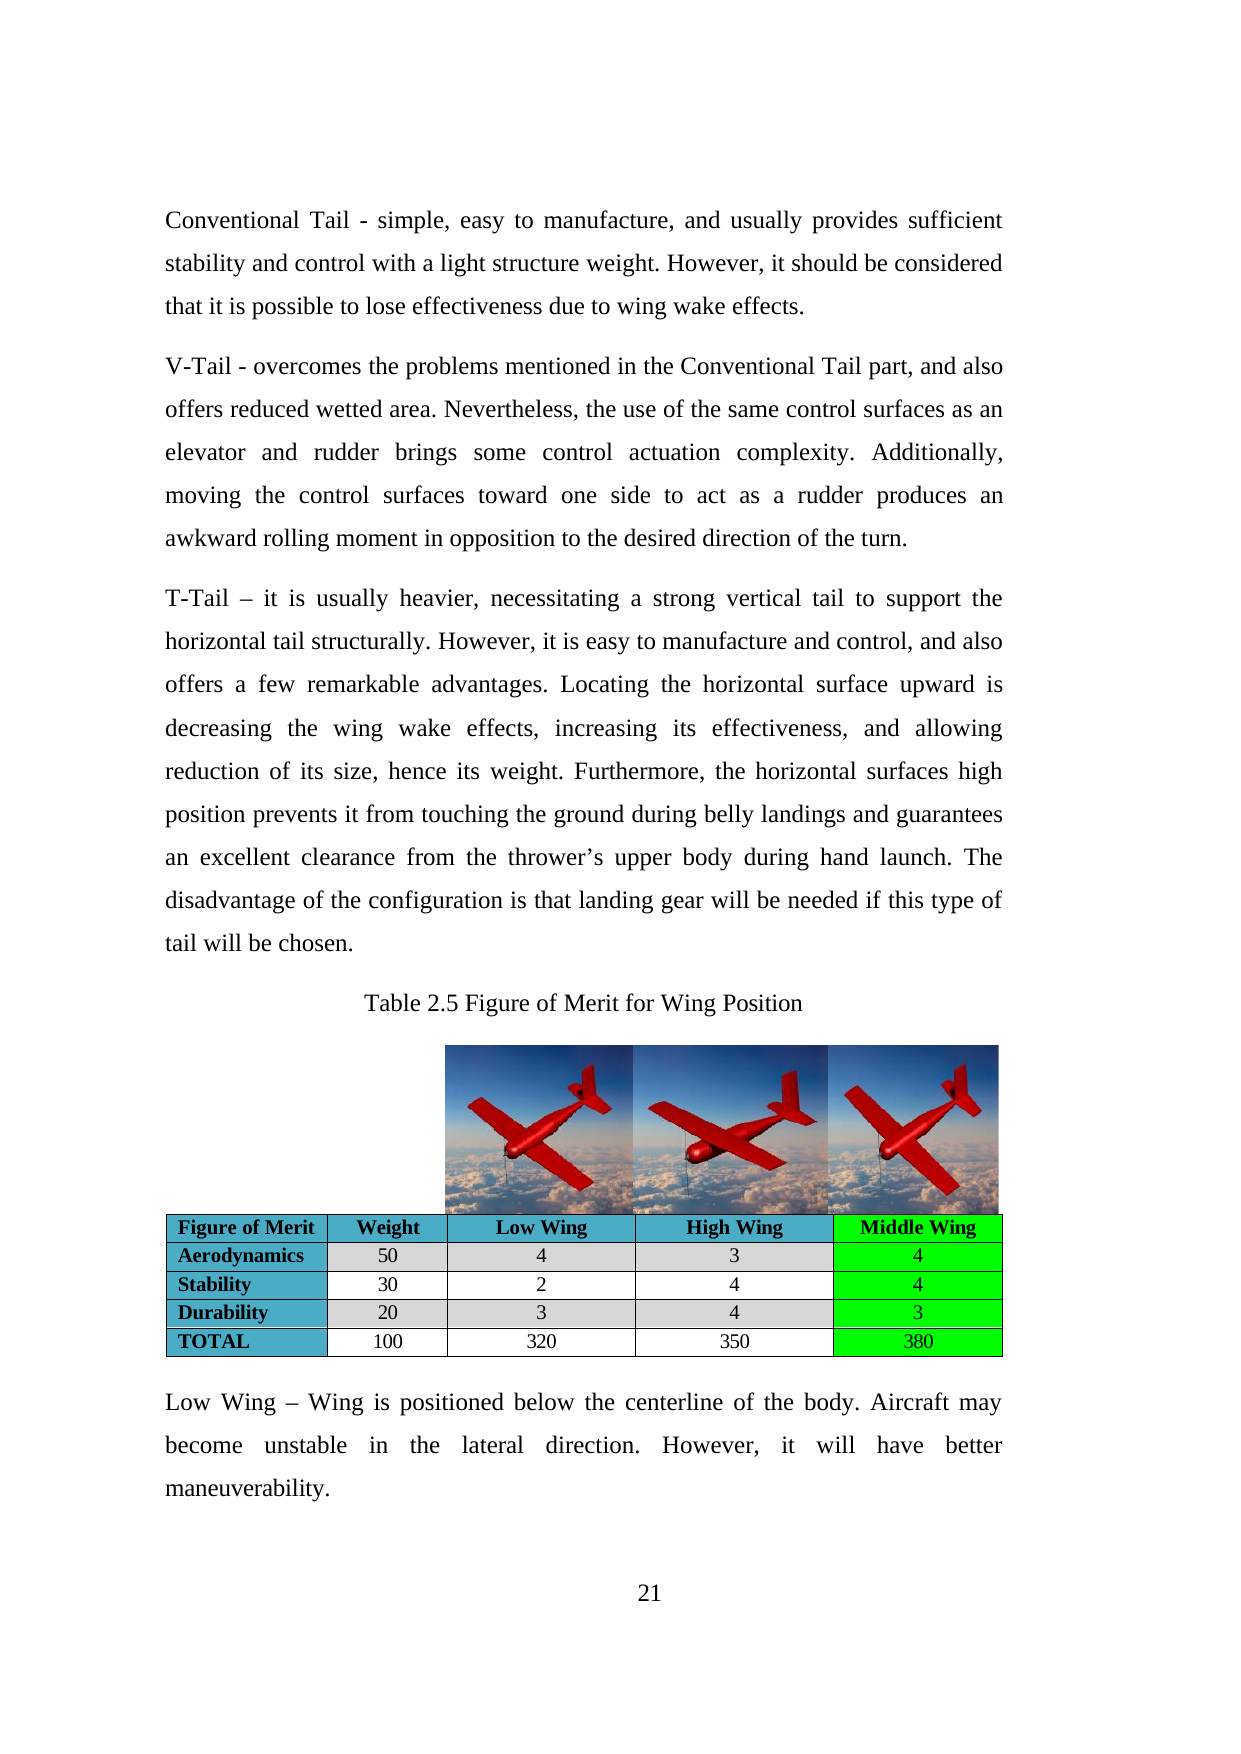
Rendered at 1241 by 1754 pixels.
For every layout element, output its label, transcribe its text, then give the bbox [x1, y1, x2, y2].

table_cell TOTAL [167, 1329, 327, 1356]
table_cell 2 [448, 1272, 635, 1299]
table_cell 350 [636, 1329, 833, 1356]
table_header High Wing [636, 1215, 833, 1242]
text V-Tail - overcomes the problems mentioned in the Conventional Tail part, and also offers reduced wetted area. Nevertheless, the use of the same control surfaces as an elevator and rudder brings some control actuation complexity. Additionally, moving the control surfaces toward one side to act as a rudder produces an awkward rolling moment in opposition to the desired direction of the turn. [165, 351, 1004, 552]
text Table 2.5 Figure of Merit for Wing Position [364, 988, 1094, 1017]
table_cell Stability [167, 1272, 327, 1299]
text T-Tail – it is usually heavier, necessitating a strong vertical tail to support the horizontal tail structurally. However, it is easy to manufacture and control, and also offers a few remarkable advantages. Locating the horizontal surface upward is decreasing the wing wake effects, increasing its effectiveness, and allowing reduction of its size, hence its weight. Furthermore, the horizontal surfaces high position prevents it from touching the ground during belly landings and guarantees an excellent clearance from the thrower’s upper body during hand launch. The disadvantage of the configuration is that landing gear will be needed if this type of tail will be chosen. [165, 583, 1004, 957]
table_cell 50 [328, 1243, 447, 1271]
table_cell 4 [834, 1272, 1002, 1299]
table_cell 4 [834, 1243, 1002, 1271]
table_cell 4 [636, 1272, 833, 1299]
text Conventional Tail - simple, easy to manufacture, and usually provides sufficient stability and control with a light structure weight. However, it should be considered that it is possible to lose effectiveness due to wing wake effects. [165, 205, 1003, 320]
picture [445, 1045, 999, 1214]
table_cell Aerodynamics [167, 1243, 327, 1271]
table_cell 4 [448, 1243, 635, 1271]
text Low Wing – Wing is positioned below the centerline of the body. Aircraft may become unstable in the lateral direction. However, it will have better maneuverability. [165, 1387, 1003, 1502]
table_header Middle Wing [834, 1215, 1002, 1242]
table_cell 3 [636, 1243, 833, 1271]
table_header Weight [328, 1215, 447, 1242]
table_cell 3 [448, 1300, 635, 1327]
table_cell 3 [834, 1300, 1002, 1327]
table_header Low Wing [448, 1215, 635, 1242]
table_header Figure of Merit [167, 1215, 327, 1242]
table_cell Durability [167, 1300, 327, 1327]
table_cell 320 [448, 1329, 635, 1356]
table_cell 30 [328, 1272, 447, 1299]
table_cell 380 [834, 1329, 1002, 1356]
table_cell 4 [636, 1300, 833, 1327]
table_cell 100 [328, 1329, 447, 1356]
table_cell 20 [328, 1300, 447, 1327]
